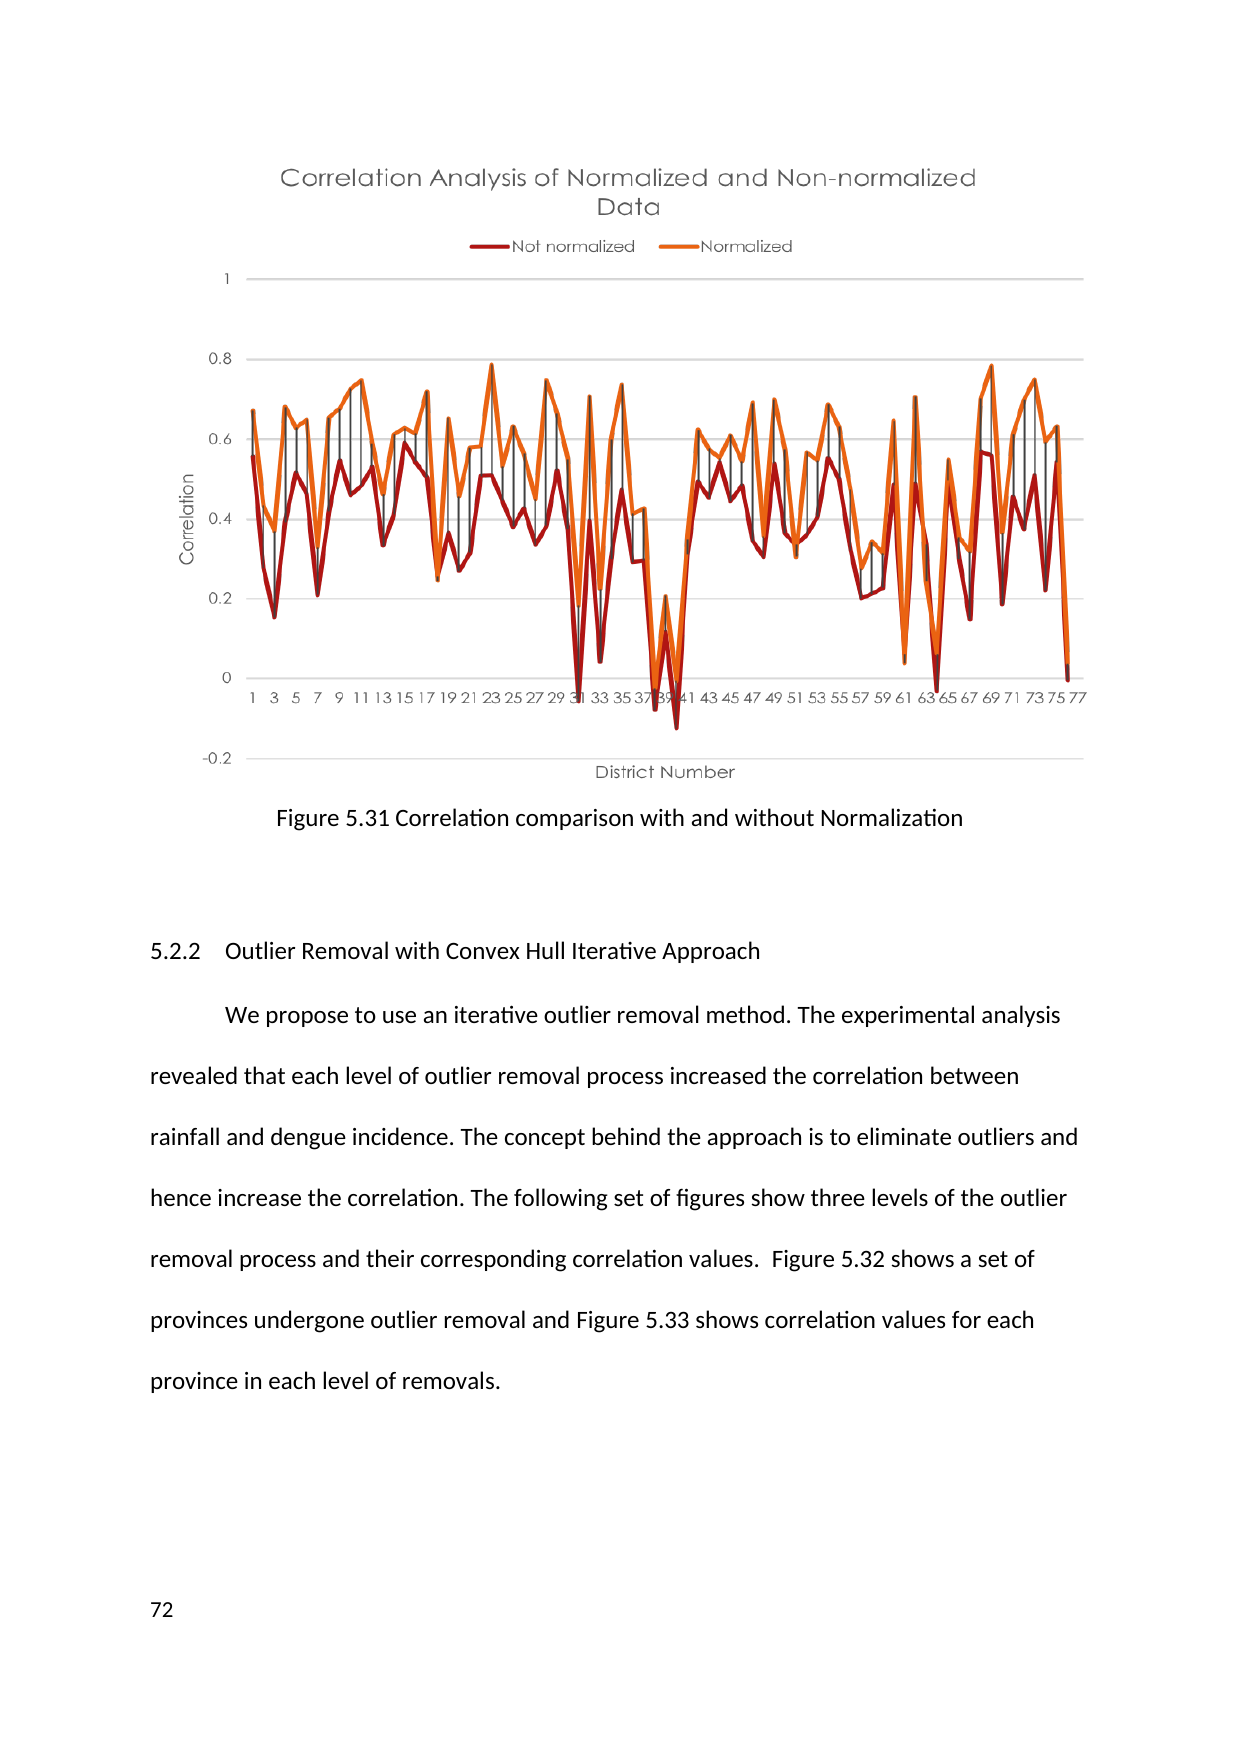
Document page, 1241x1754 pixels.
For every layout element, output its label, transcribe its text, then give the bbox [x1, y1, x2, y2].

picture [150, 150, 1104, 802]
subtitle 5.2.2 Outlier Removal with Convex Hull Iterative Approach [150, 935, 1090, 966]
